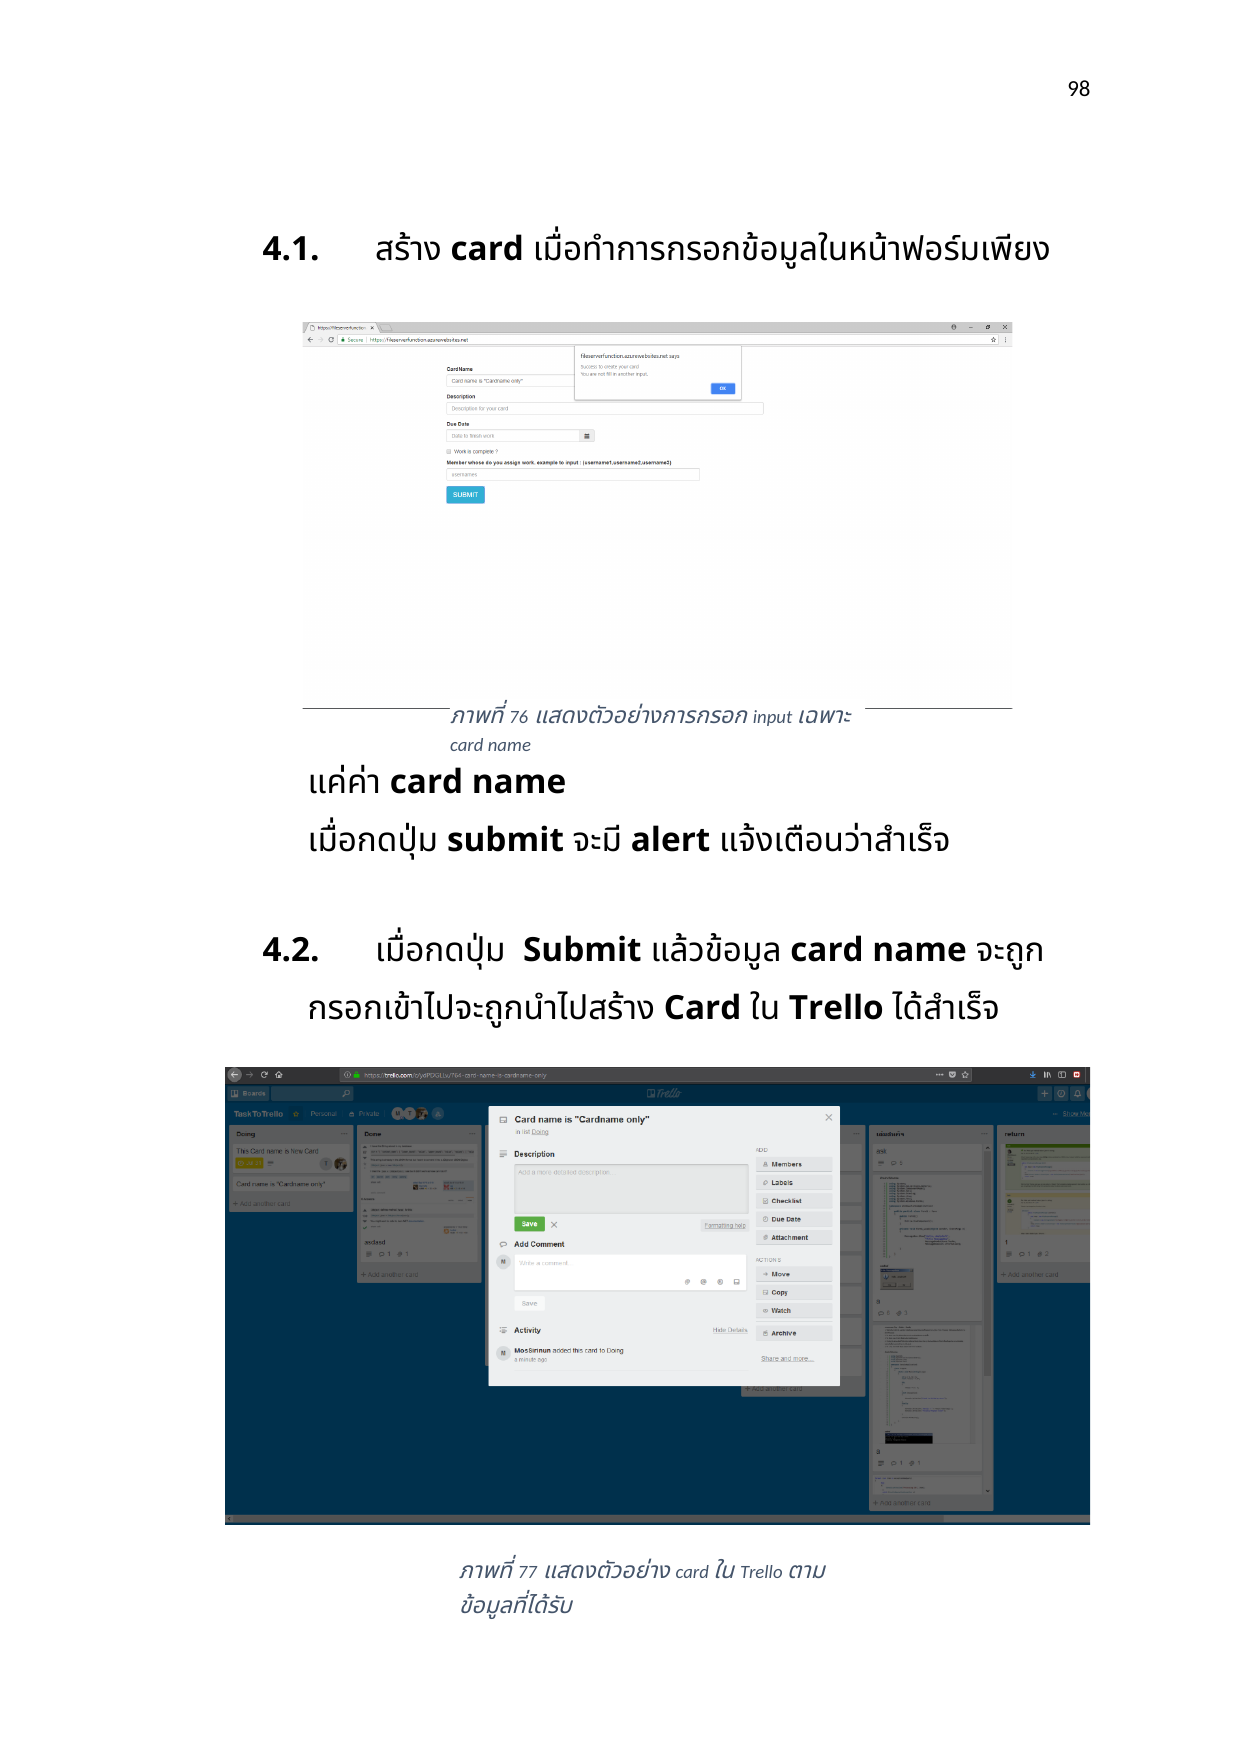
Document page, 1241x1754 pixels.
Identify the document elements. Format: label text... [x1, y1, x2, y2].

picture [225, 1067, 1091, 1525]
picture [302, 322, 1013, 709]
list เมื่อกดปุ่ม Submit แล้วข้อมูล card name จะถูกกรอกเข้าไปจะถูกนำไปสร้าง Card ใน Trello ได้สำเร็จ [262, 926, 1090, 1035]
